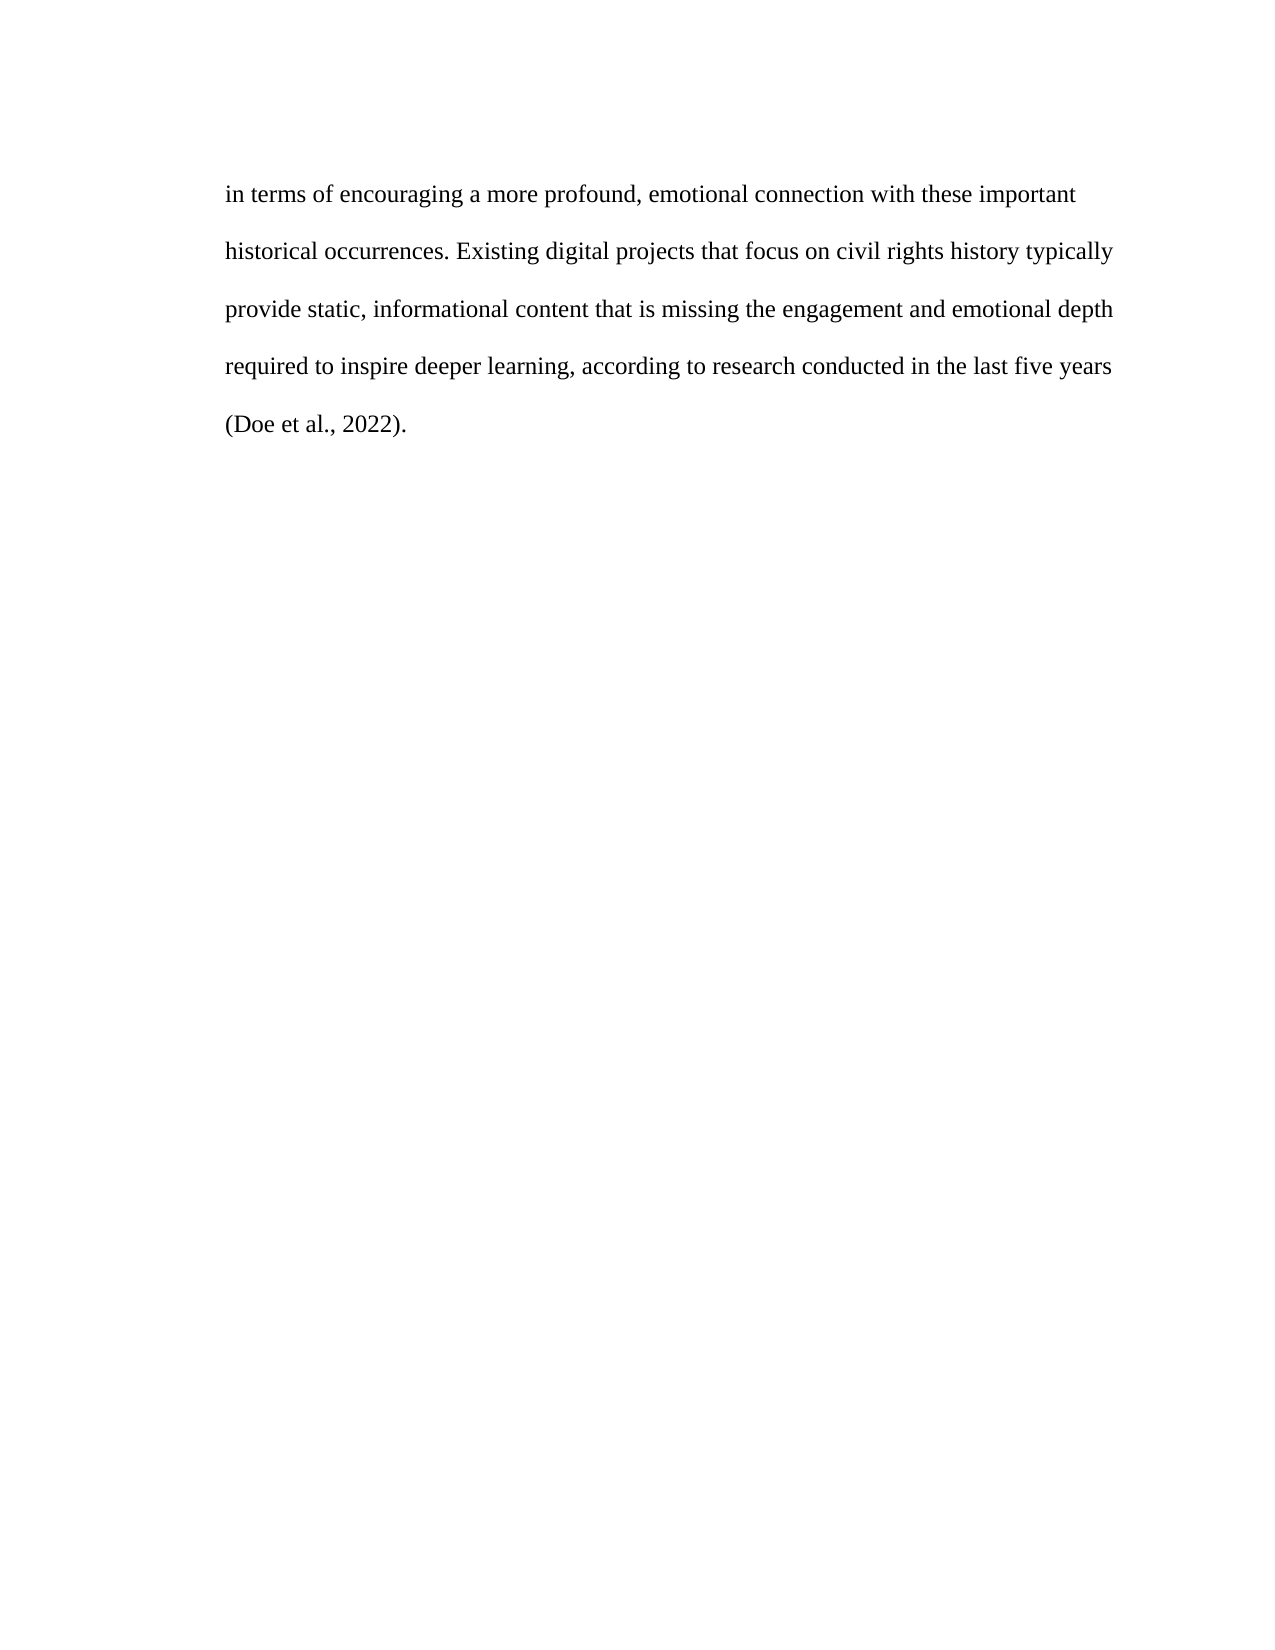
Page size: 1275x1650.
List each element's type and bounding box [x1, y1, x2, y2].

text [225, 179, 1125, 437]
